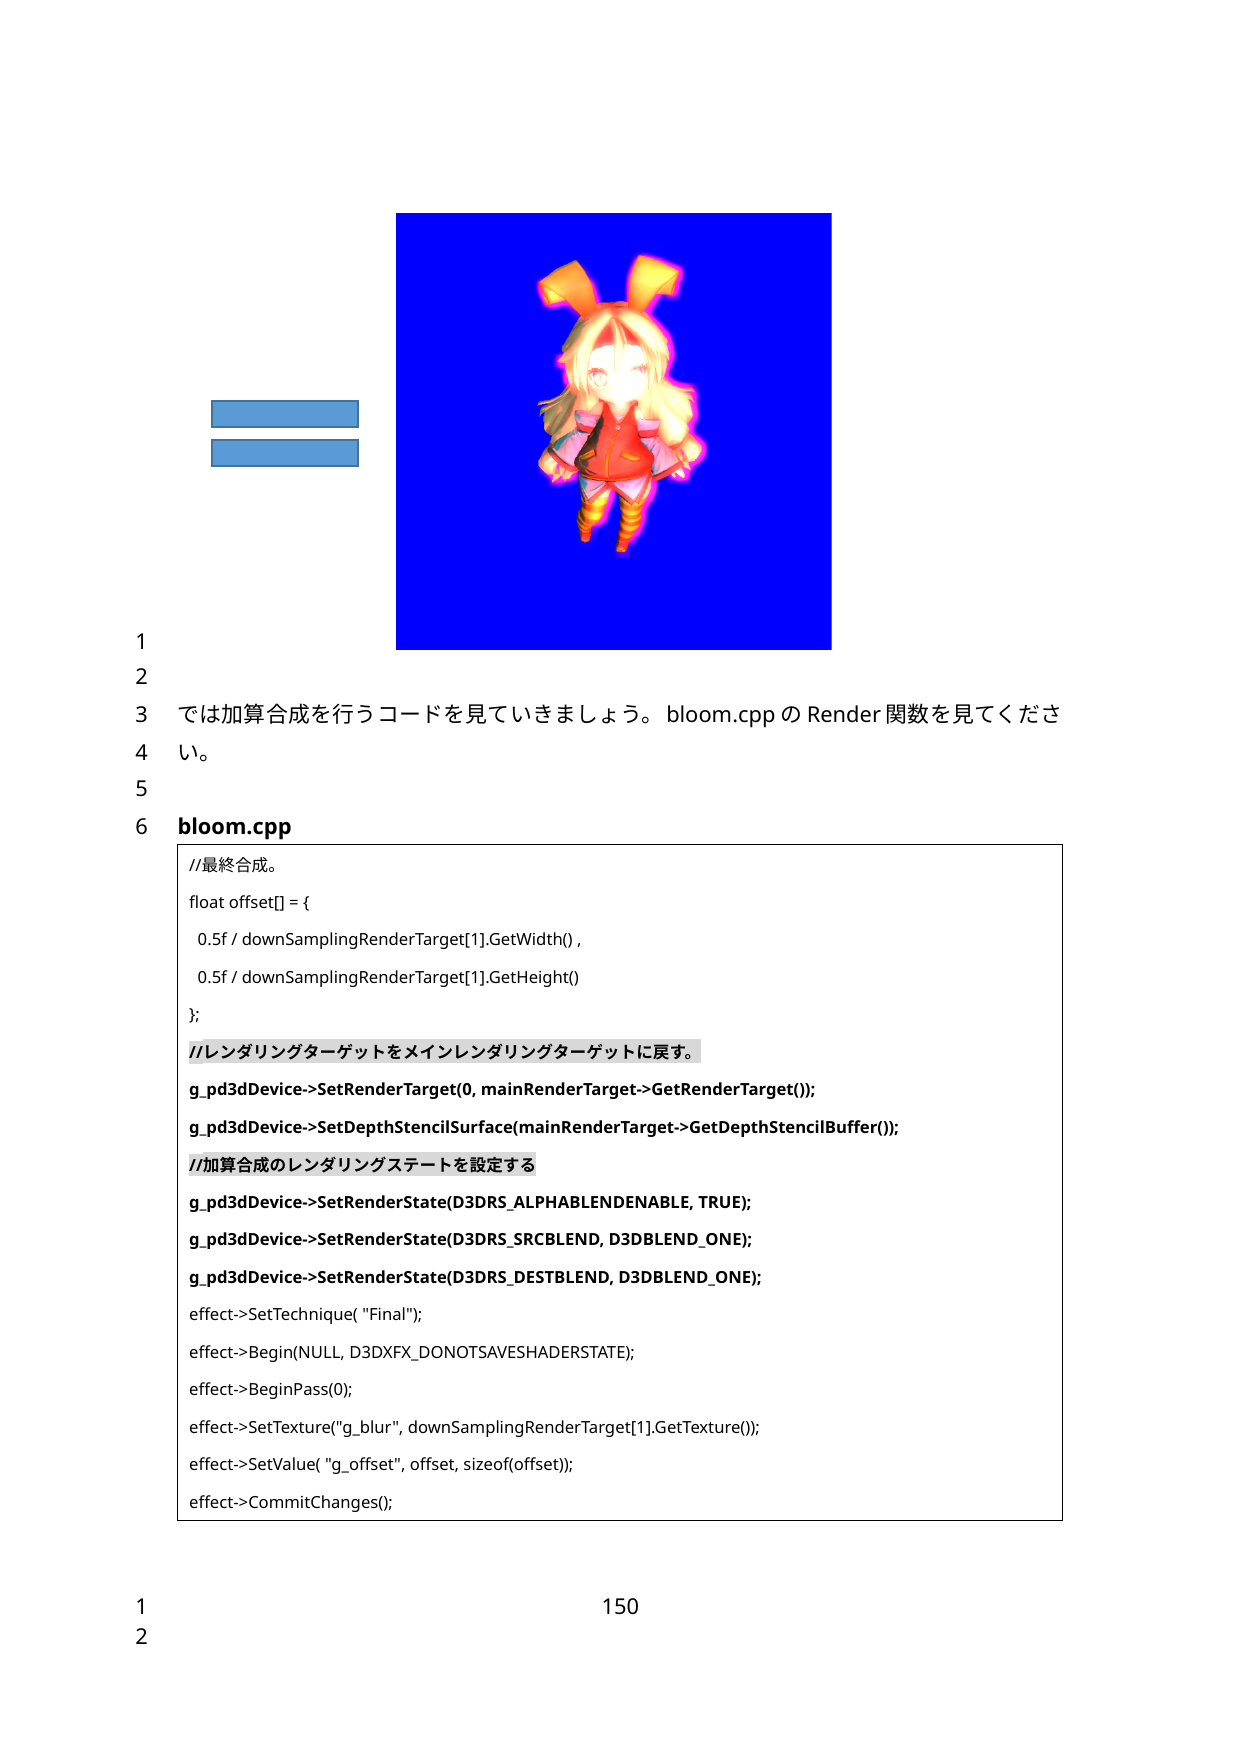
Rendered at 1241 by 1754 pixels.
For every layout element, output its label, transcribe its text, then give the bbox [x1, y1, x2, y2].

text bloom.cpp [177, 807, 1063, 844]
text では加算合成を行うコードを見ていきましょう。bloom.cppのRender関数を見てください。 [177, 694, 1063, 769]
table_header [178, 845, 1062, 1520]
picture [396, 213, 832, 650]
